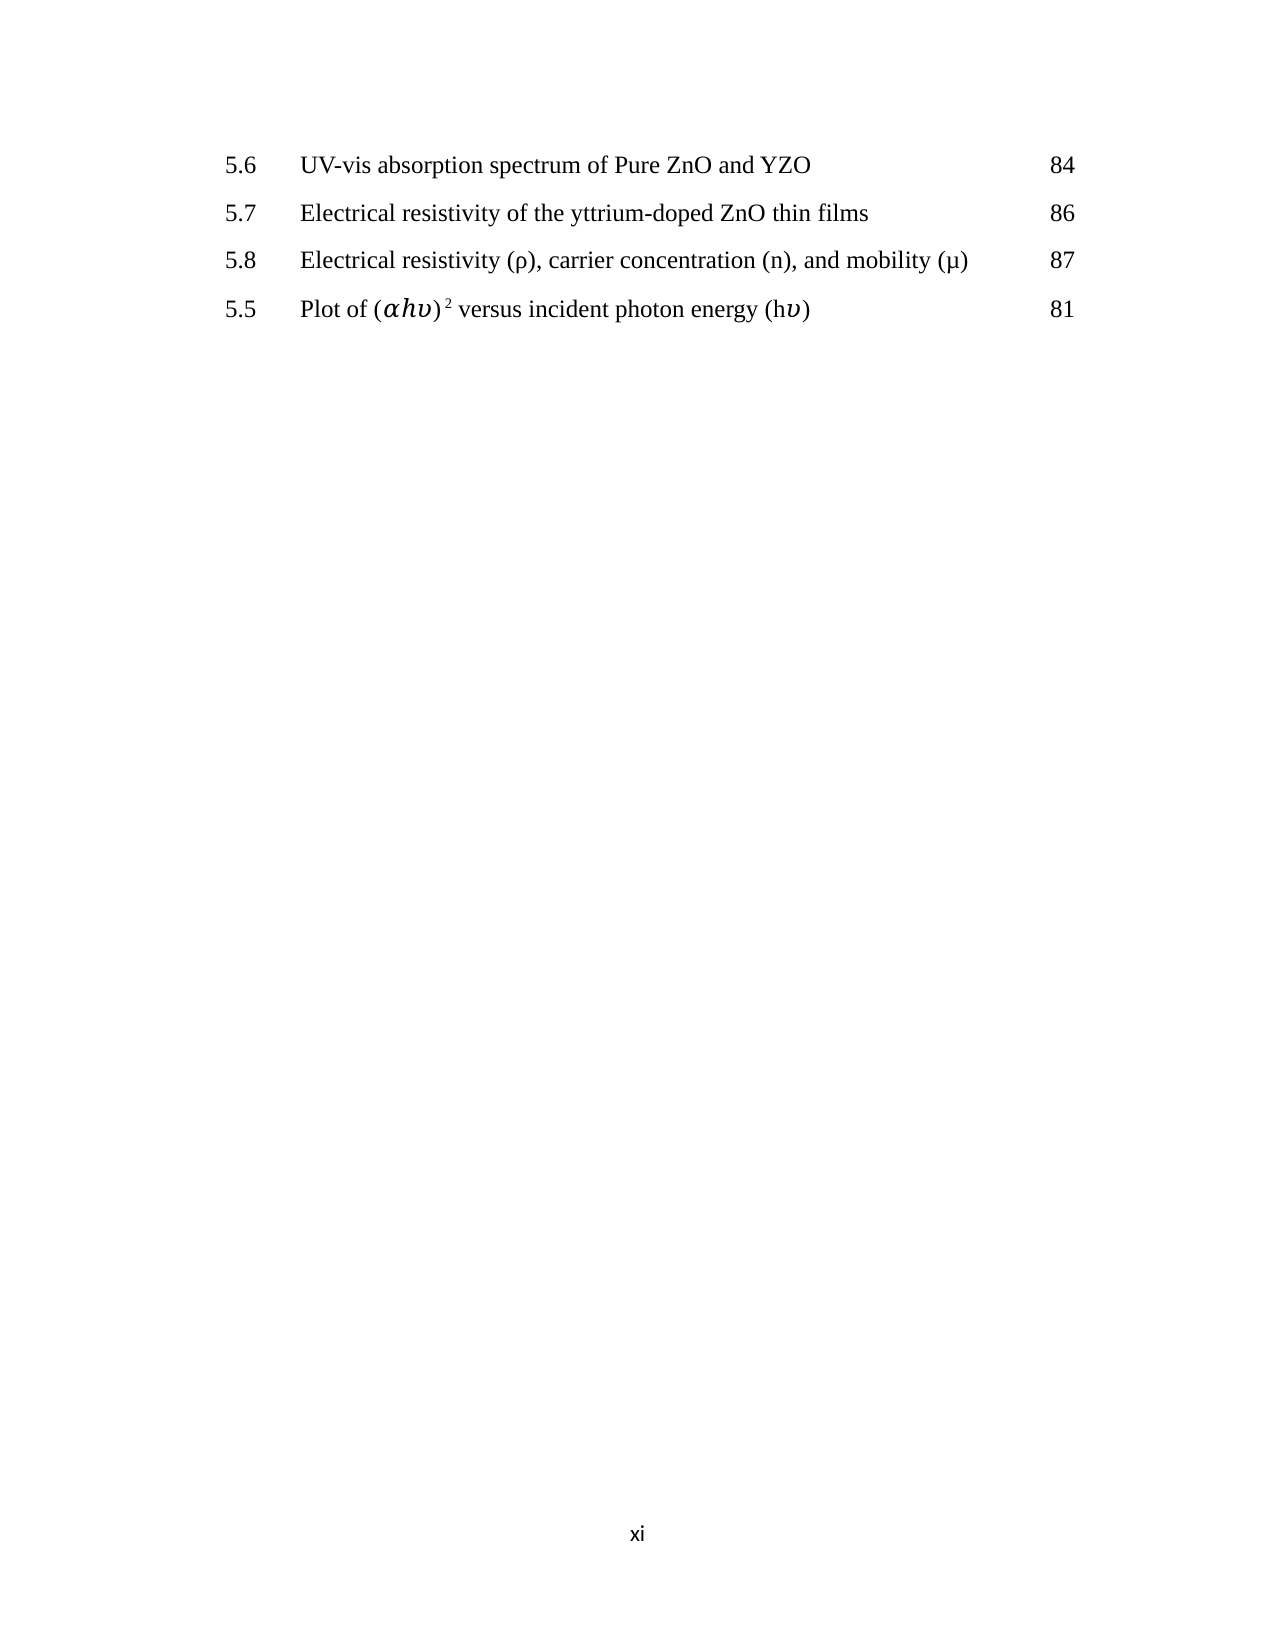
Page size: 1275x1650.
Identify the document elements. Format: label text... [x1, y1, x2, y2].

text 5.6 UV-vis absorption spectrum of Pure ZnO and YZO 84 [150, 150, 1125, 179]
text 5.5 Plot of (𝛼ℎ𝜐) 2 versus incident photon energy (h𝜐) 81 [150, 293, 1125, 323]
text 5.7 Electrical resistivity of the yttrium-doped ZnO thin films 86 [150, 198, 1125, 226]
text 5.8 Electrical resistivity (ρ), carrier concentration (n), and mobility (µ) 87 [150, 245, 1125, 274]
